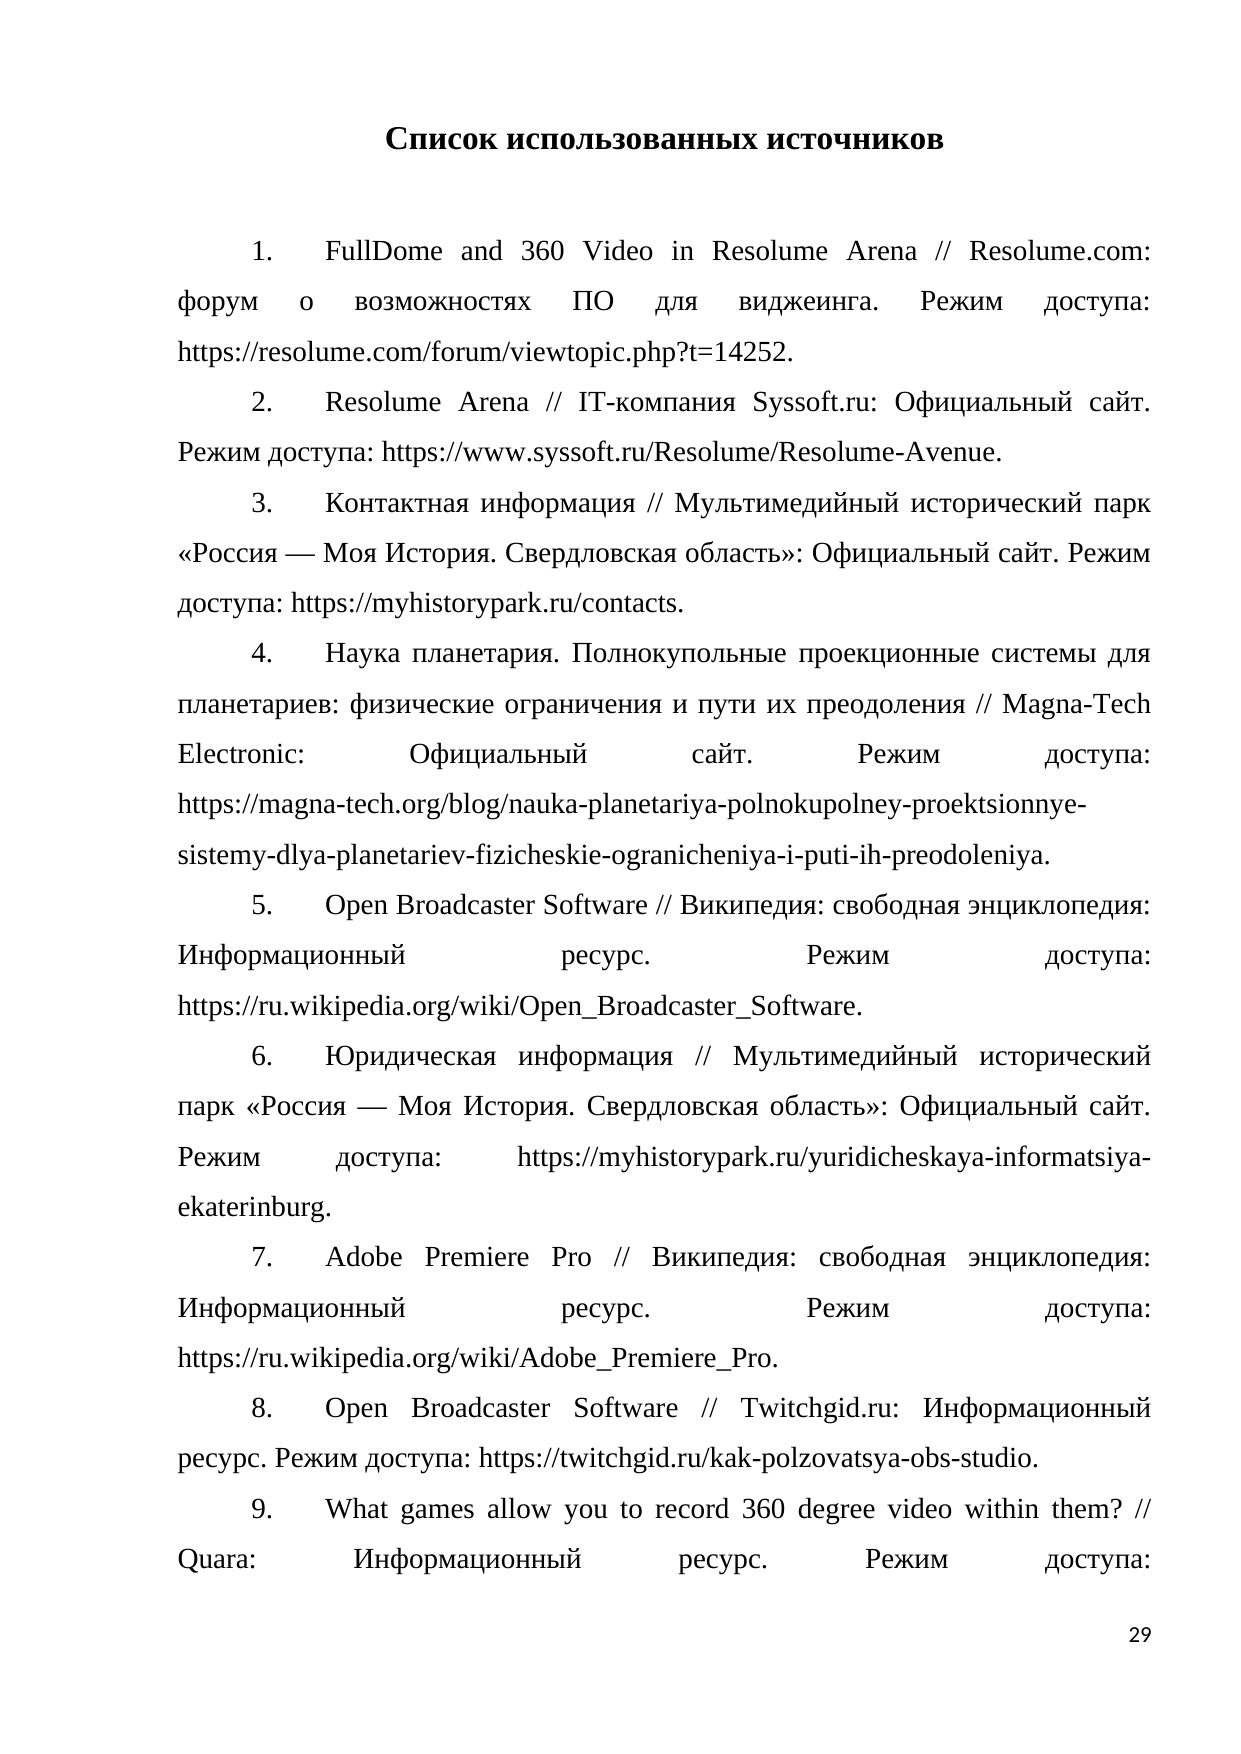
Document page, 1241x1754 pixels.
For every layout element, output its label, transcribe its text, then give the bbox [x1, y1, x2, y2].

list FullDome and 360 Video in Resolume Arena // Resolume.com: форум о возможностях ПО для виджеинга. Режим доступа: https://resolume.com/forum/viewtopic.php?t=14252. [177, 233, 1152, 367]
list Adobe Premiere Pro // Википедия: свободная энциклопедия: Информационный ресурс. Режим доступа: https://ru.wikipedia.org/wiki/Adobe_Premiere_Pro. [177, 1239, 1152, 1373]
list Контактная информация // Мультимедийный исторический парк «Россия — Моя История. Свердловская область»: Официальный сайт. Режим доступа: https://myhistorypark.ru/contacts. [177, 485, 1152, 619]
list Open Broadcaster Software // Twitchgid.ru: Информационный ресурс. Режим доступа: https://twitchgid.ru/kak-polzovatsya-obs-studio. [177, 1390, 1152, 1474]
subtitle Список использованных источников [177, 118, 1152, 156]
list Наука планетария. Полнокупольные проекционные системы для планетариев: физические ограничения и пути их преодоления // Magna-Tech Electronic: Официальный сайт. Режим доступа: https://magna-tech.org/blog/nauka-planetariya-polnokupolney-proektsionnye-sistemy-dlya-planetariev-fizicheskie-ogranicheniya-i-puti-ih-preodoleniya. [177, 636, 1152, 870]
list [177, 1491, 1152, 1575]
list Open Broadcaster Software // Википедия: свободная энциклопедия: Информационный ресурс. Режим доступа: https://ru.wikipedia.org/wiki/Open_Broadcaster_Software. [177, 887, 1152, 1021]
list Юридическая информация // Мультимедийный исторический парк «Россия — Моя История. Свердловская область»: Официальный сайт. Режим доступа: https://myhistorypark.ru/yuridicheskaya-informatsiya-ekaterinburg. [177, 1038, 1152, 1223]
list Resolume Arena // IT-компания Syssoft.ru: Официальный сайт. Режим доступа: https://www.syssoft.ru/Resolume/Resolume-Avenue. [177, 384, 1152, 468]
